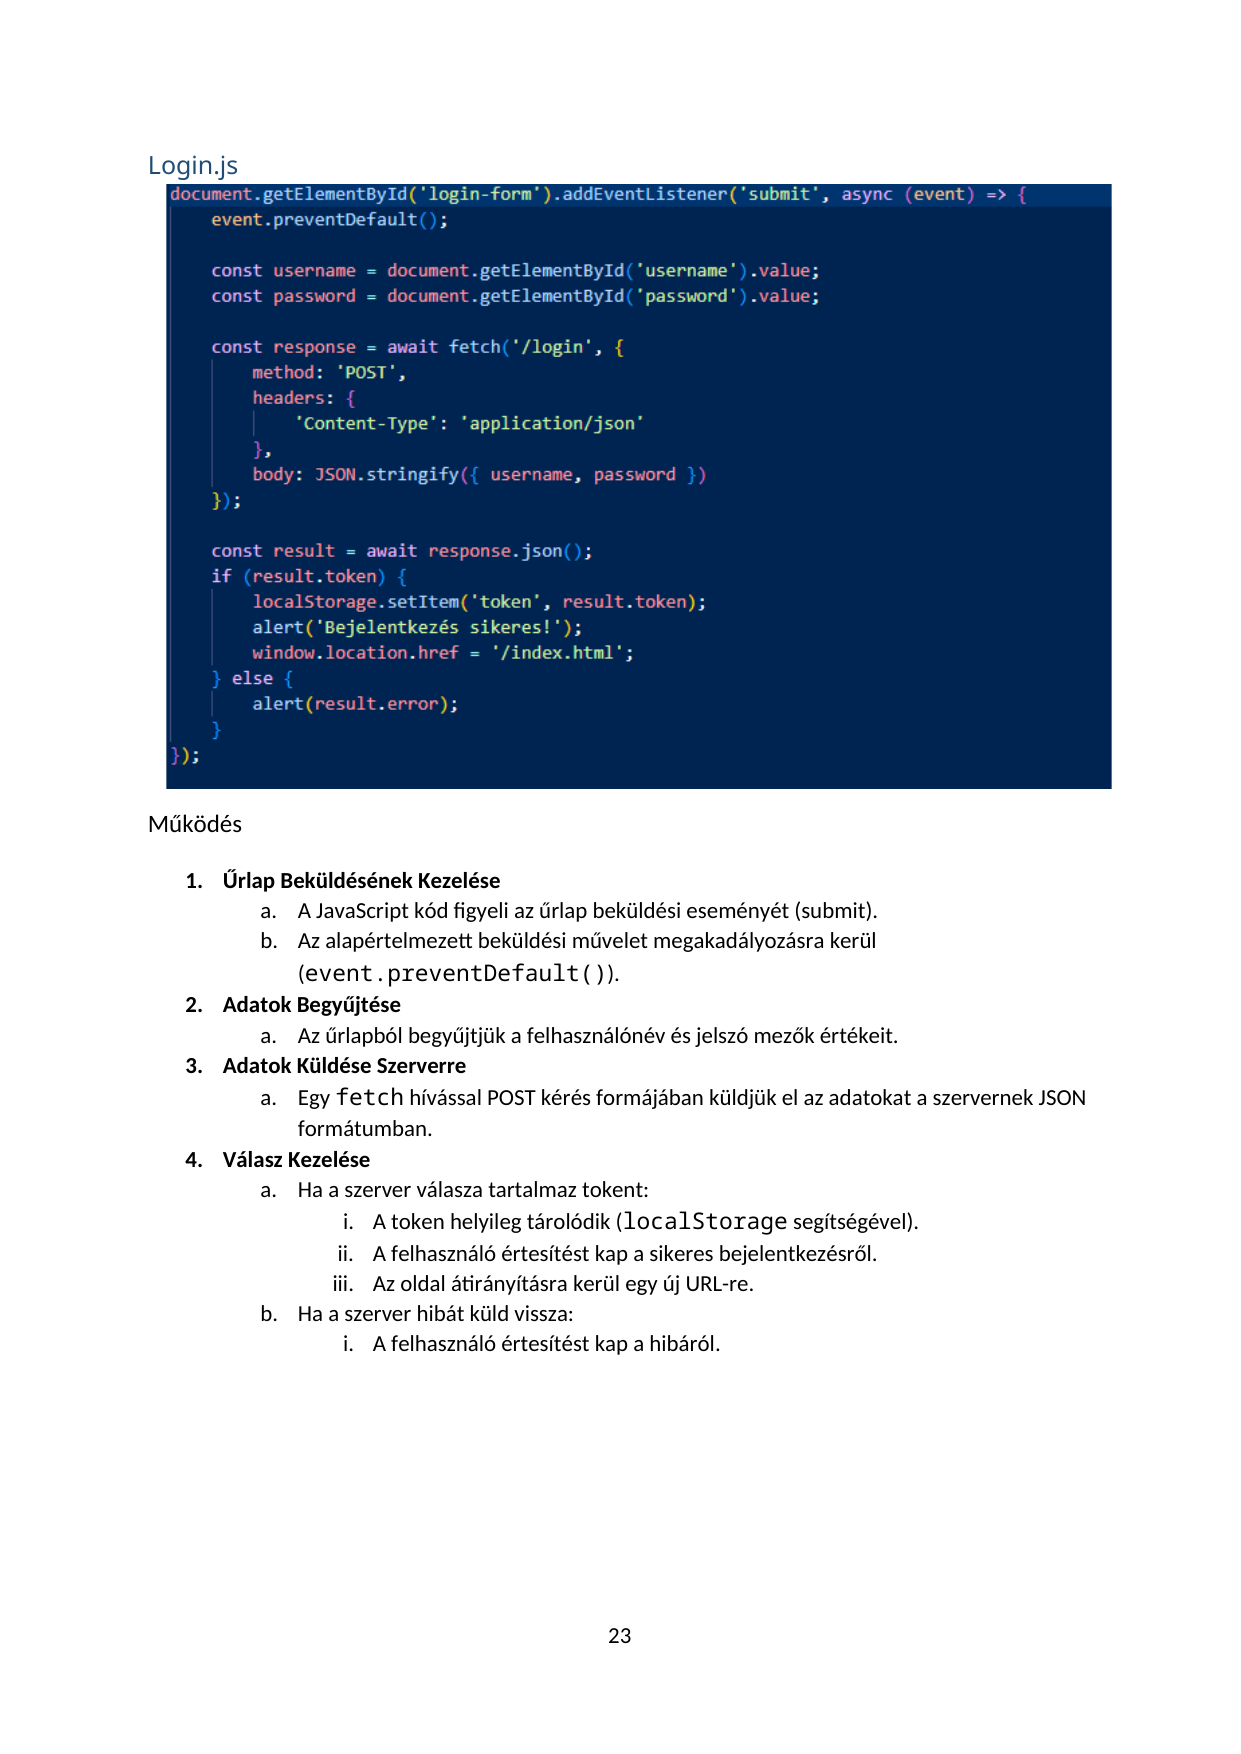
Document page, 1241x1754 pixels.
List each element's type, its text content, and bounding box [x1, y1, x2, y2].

list Válasz Kezelése [185, 1145, 1093, 1173]
list Az űrlapból begyűjtjük a felhasználónév és jelszó mezők értékeit. [260, 1021, 1093, 1049]
list Ha a szerver hibát küld vissza: [260, 1299, 1093, 1327]
list Az alapértelmezett beküldési művelet megakadályozásra kerül (event.preventDefault()). [260, 926, 1093, 988]
subtitle Login.js [148, 148, 1093, 182]
list Adatok Begyűjtése [185, 991, 1093, 1018]
list A felhasználó értesítést kap a sikeres bejelentkezésről. [354, 1239, 1093, 1267]
list A JavaScript kód figyeli az űrlap beküldési eseményét (submit). [260, 896, 1093, 924]
list A token helyileg tárolódik (localStorage segítségével). [354, 1205, 1093, 1236]
list Adatok Küldése Szerverre [185, 1051, 1093, 1079]
text Működés [148, 808, 1093, 838]
list Ha a szerver válasza tartalmaz tokent: [260, 1175, 1093, 1203]
list Az oldal átirányításra kerül egy új URL-re. [354, 1269, 1093, 1297]
list Űrlap Beküldésének Kezelése [185, 866, 1093, 894]
list A felhasználó értesítést kap a hibáról. [354, 1329, 1093, 1358]
list Egy fetch hívással POST kérés formájában küldjük el az adatokat a szervernek JSON formátumban. [260, 1081, 1093, 1143]
